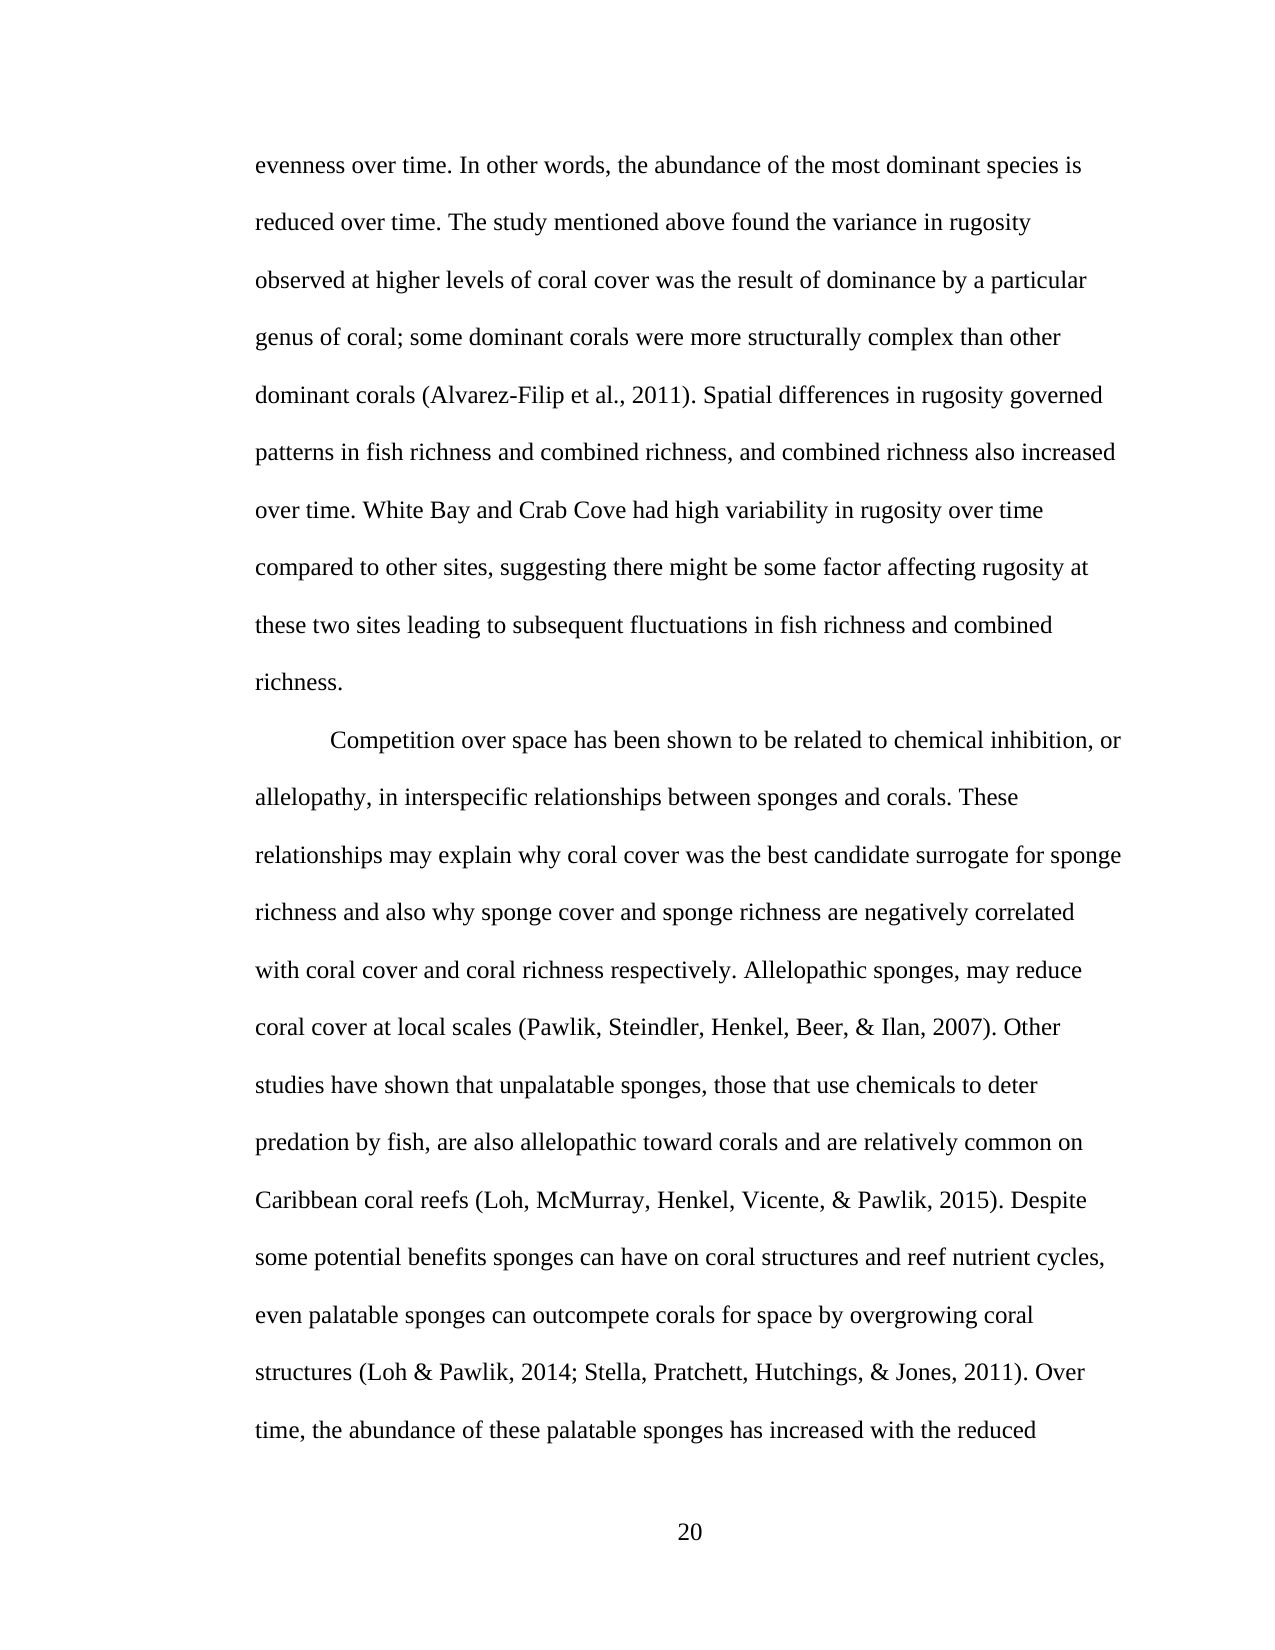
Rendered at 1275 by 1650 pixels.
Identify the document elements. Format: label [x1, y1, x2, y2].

text [255, 725, 1125, 1444]
text [255, 150, 1125, 696]
